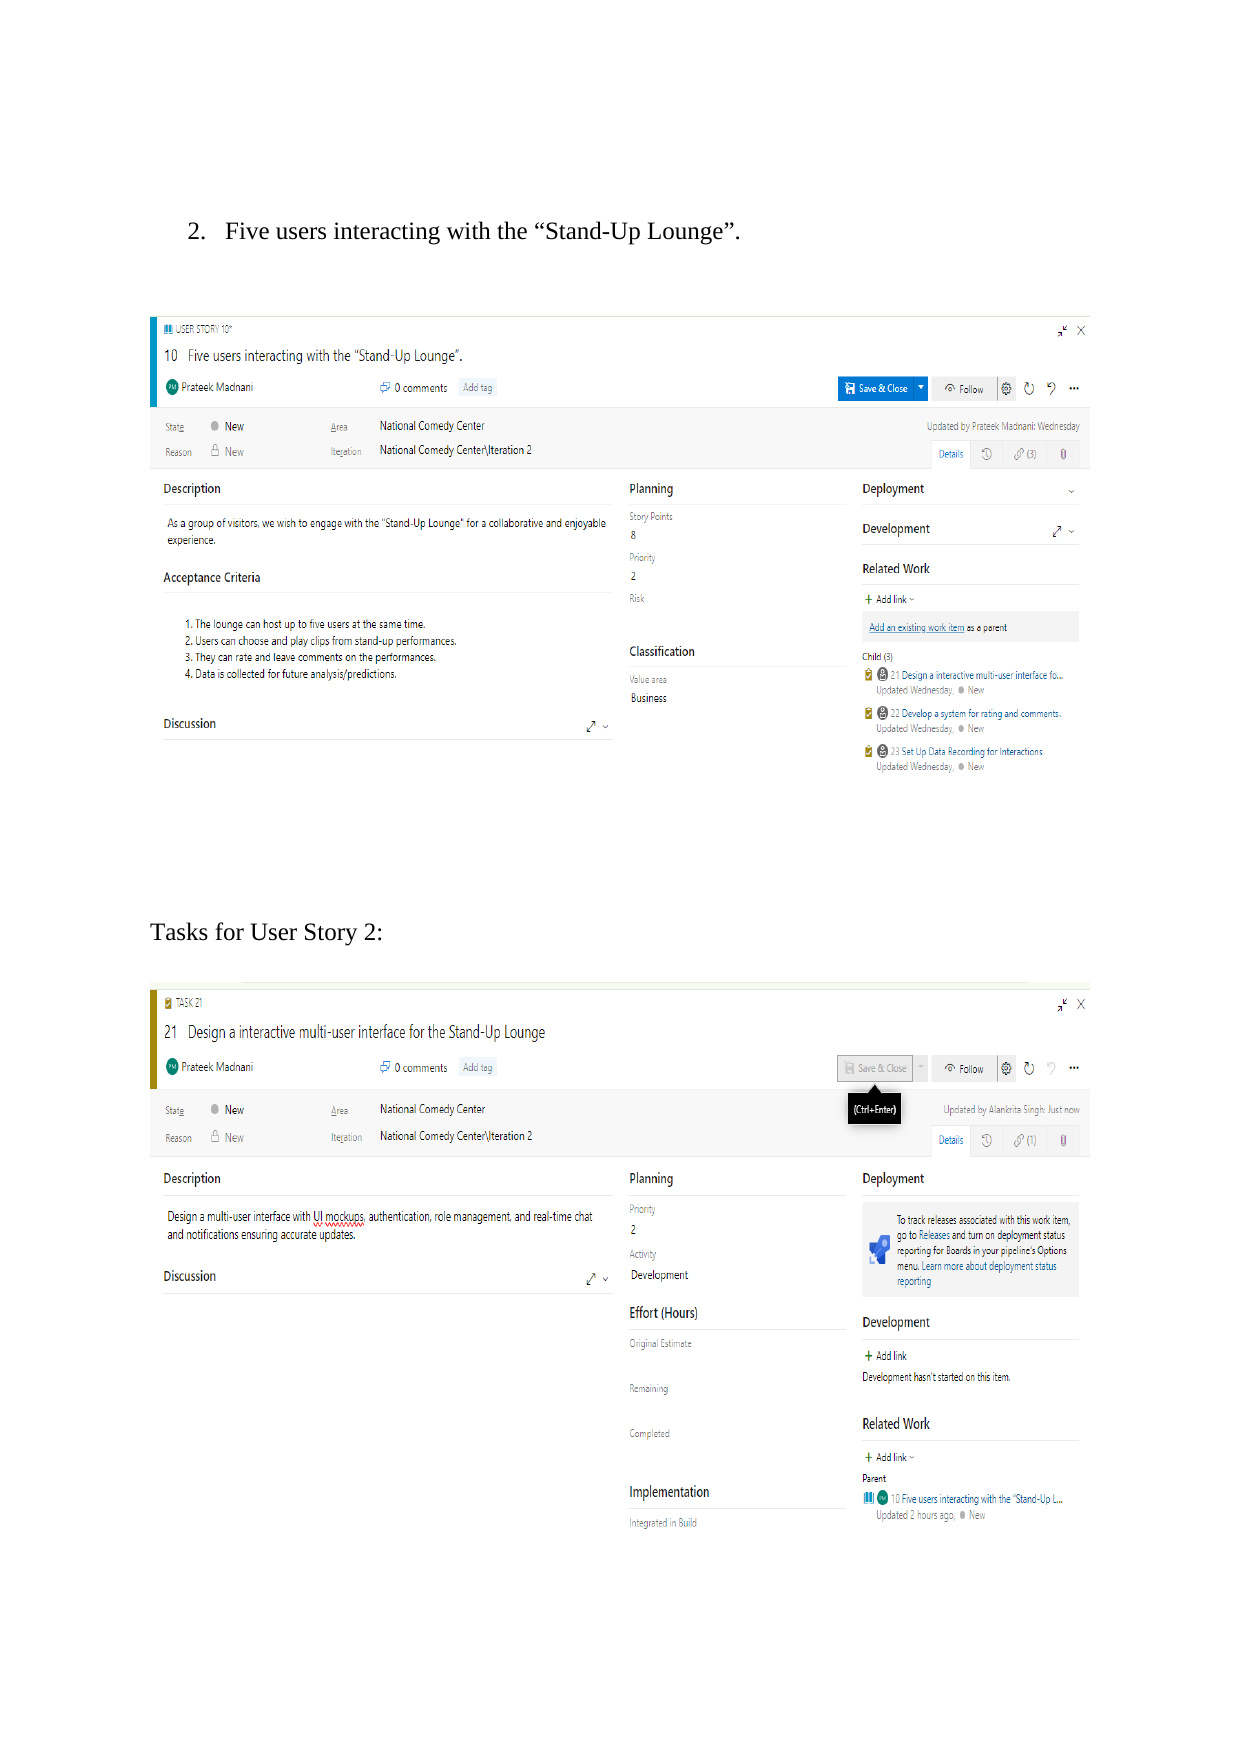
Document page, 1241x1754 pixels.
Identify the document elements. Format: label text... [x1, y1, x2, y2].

text Tasks for User Story 2: [150, 917, 1023, 945]
picture [150, 315, 1090, 847]
picture [150, 982, 1090, 1599]
list Five users interacting with the “Stand-Up Lounge”. [187, 216, 1023, 245]
